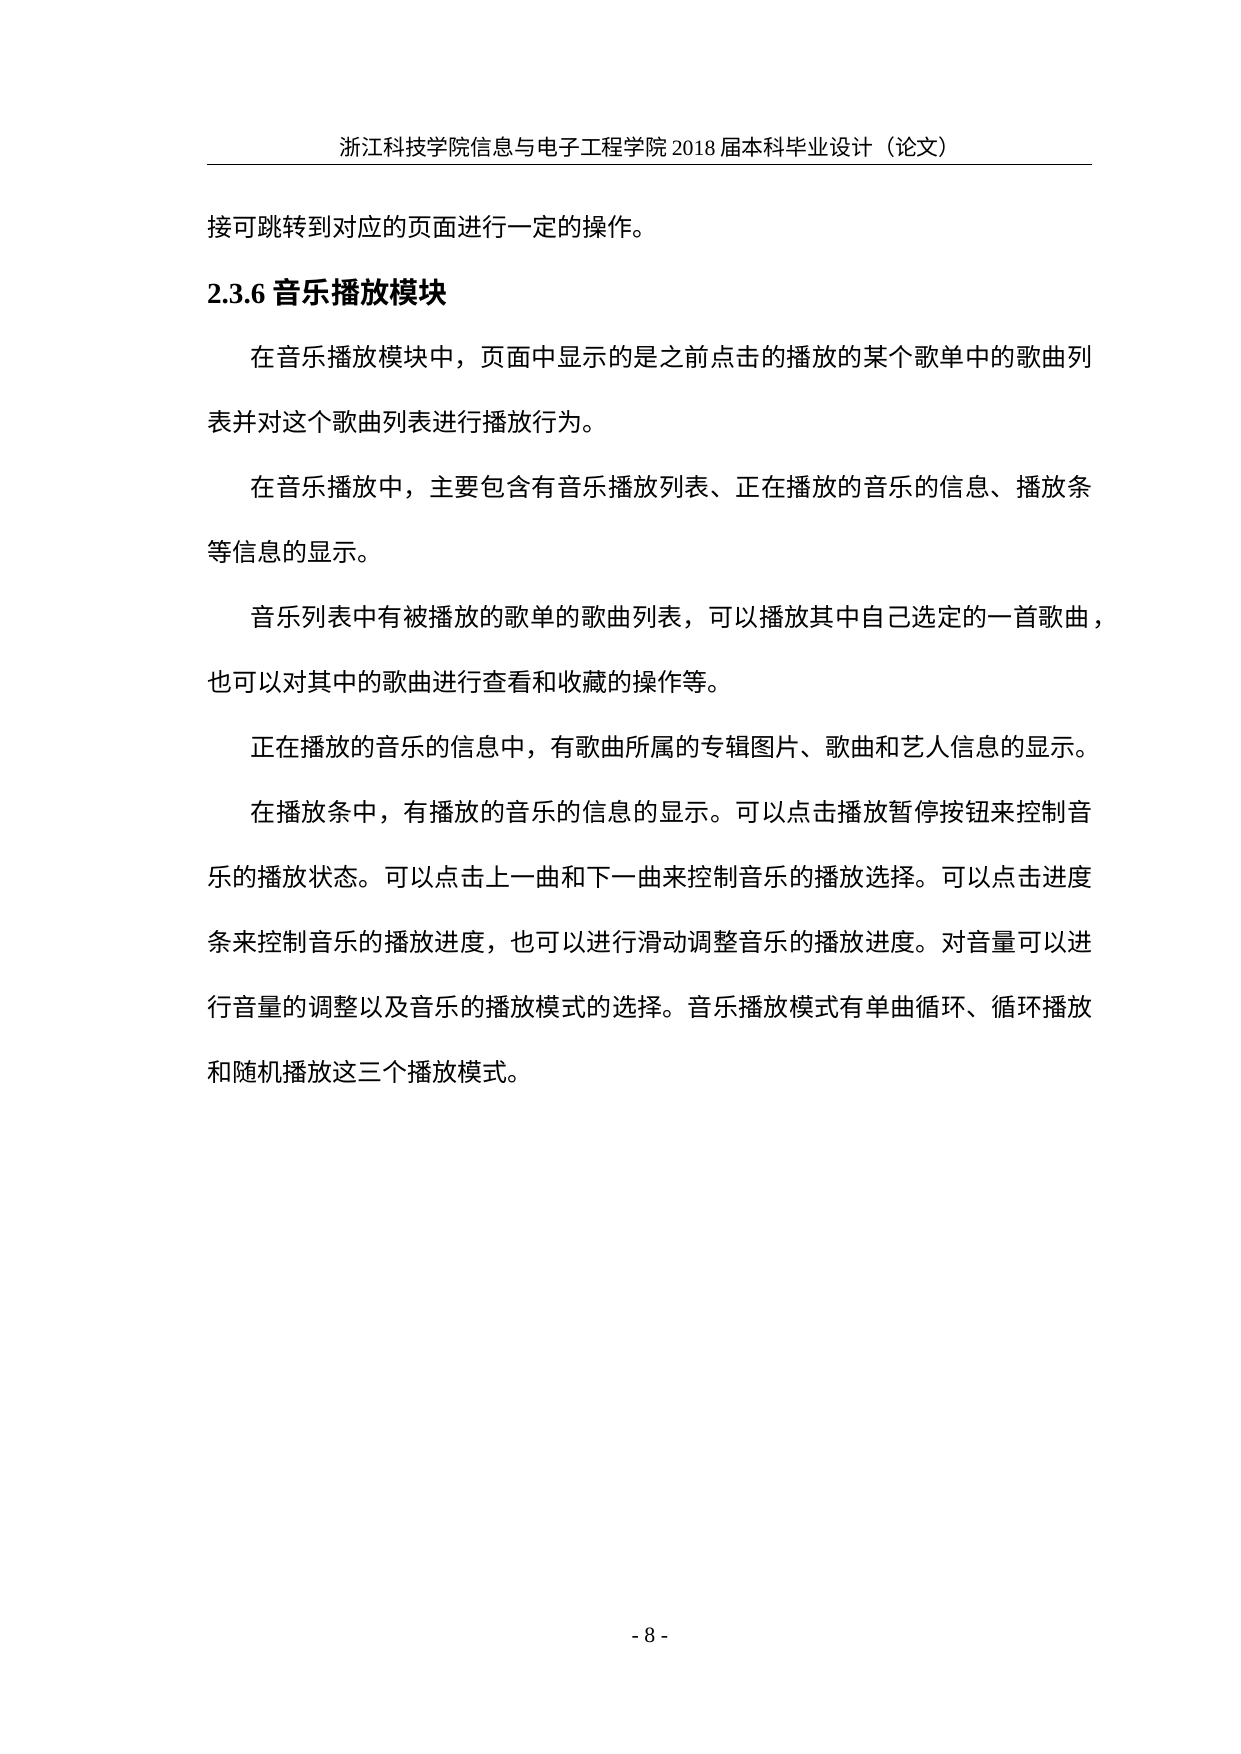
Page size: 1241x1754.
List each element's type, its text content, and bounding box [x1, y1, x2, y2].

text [207, 193, 1092, 258]
text 在音乐播放中，主要包含有音乐播放列表、正在播放的音乐的信息、播放条等信息的显示。 [207, 453, 1092, 583]
text 在音乐播放模块中，页面中显示的是之前点击的播放的某个歌单中的歌曲列表并对这个歌曲列表进行播放行为。 [207, 323, 1092, 453]
text 2.3.6 音乐播放模块 [207, 258, 1092, 323]
text 音乐列表中有被播放的歌单的歌曲列表，可以播放其中自己选定的一首歌曲，也可以对其中的歌曲进行查看和收藏的操作等。 [207, 583, 1092, 713]
text 在播放条中，有播放的音乐的信息的显示。可以点击播放暂停按钮来控制音乐的播放状态。可以点击上一曲和下一曲来控制音乐的播放选择。可以点击进度条来控制音乐的播放进度，也可以进行滑动调整音乐的播放进度。对音量可以进行音量的调整以及音乐的播放模式的选择。音乐播放模式有单曲循环、循环播放和随机播放这三个播放模式。 [207, 778, 1092, 1103]
text 正在播放的音乐的信息中，有歌曲所属的专辑图片、歌曲和艺人信息的显示。 [207, 713, 1092, 778]
